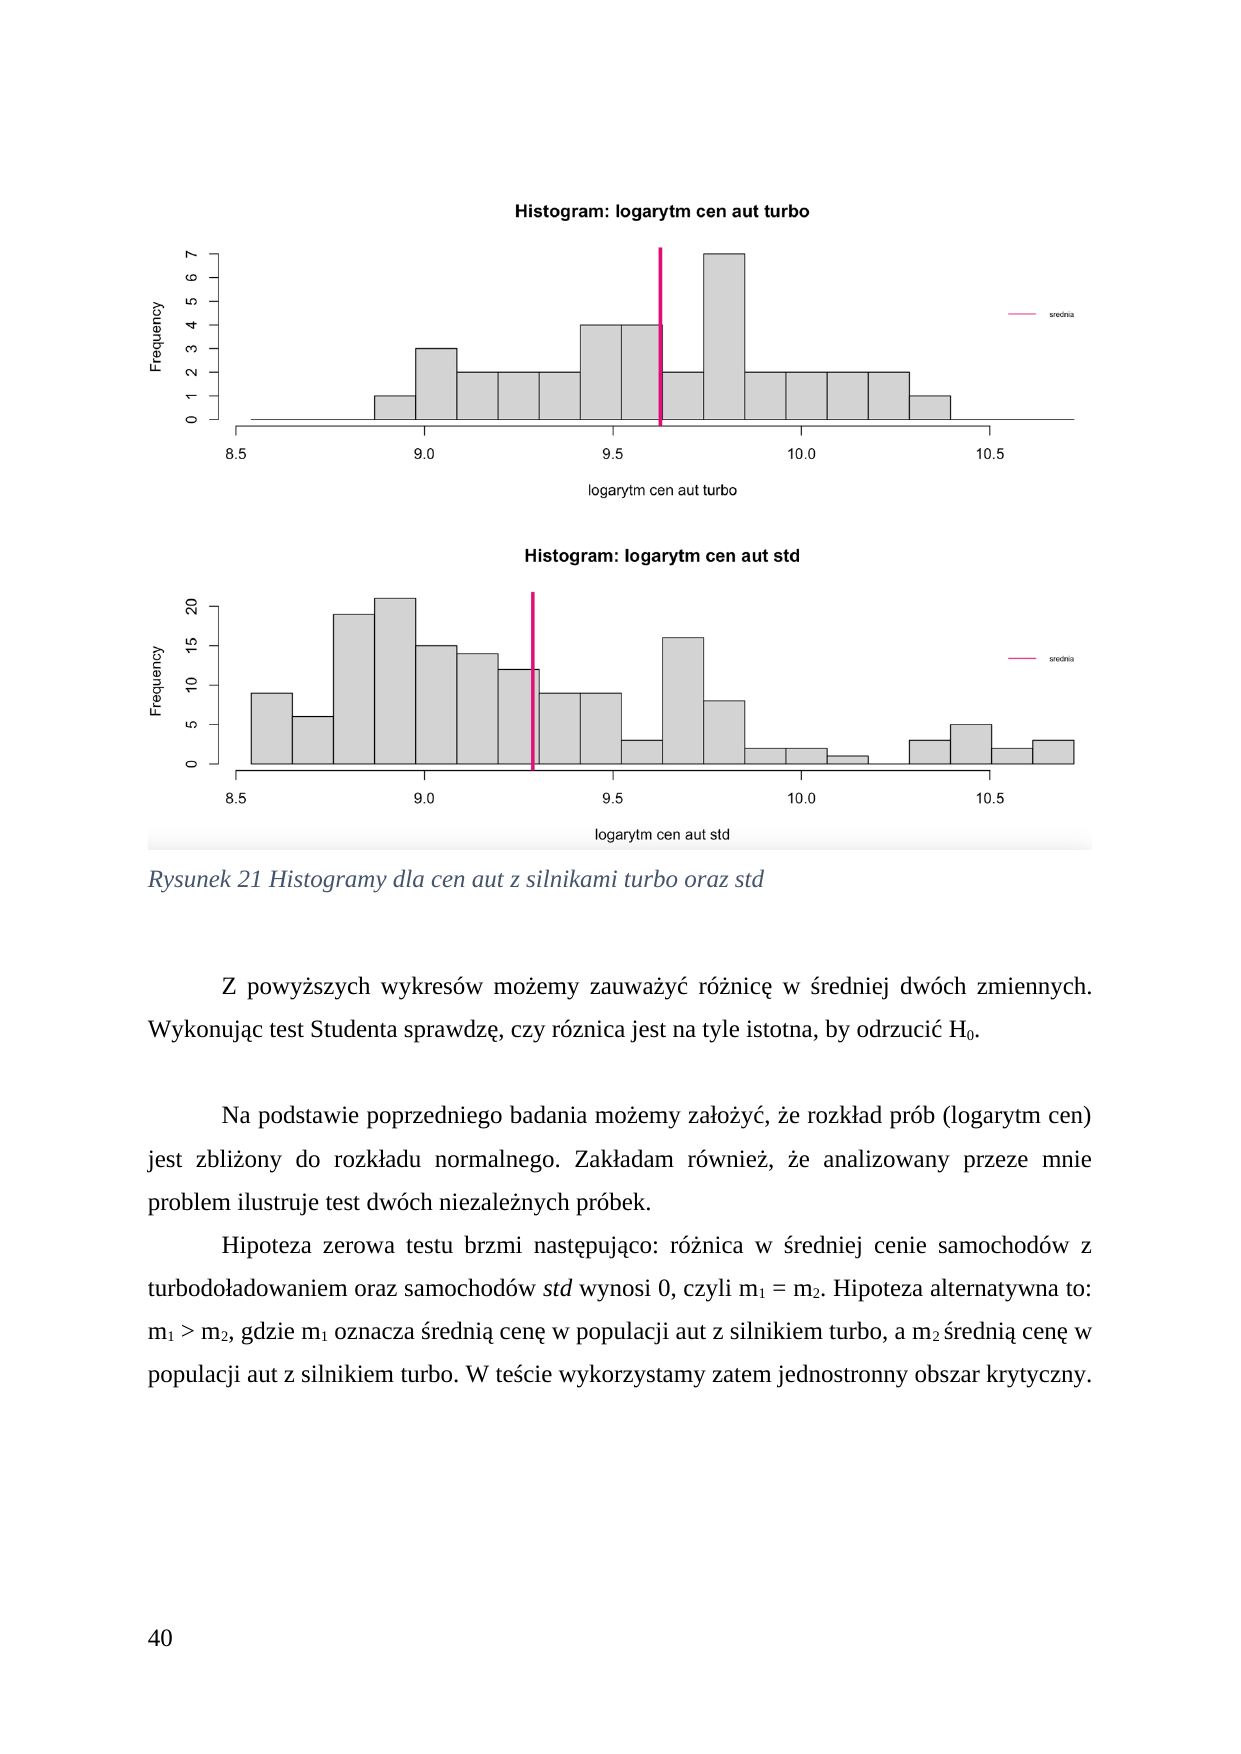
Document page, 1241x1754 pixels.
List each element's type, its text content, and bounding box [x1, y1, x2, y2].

text Na podstawie poprzedniego badania możemy założyć, że rozkład prób (logarytm cen) jest zbliżony do rozkładu normalnego. Zakładam również, że analizowany przeze mnie problem ilustruje test dwóch niezależnych próbek. [148, 1101, 1093, 1216]
picture [147, 190, 1092, 850]
text Hipoteza zerowa testu brzmi następująco: różnica w średniej cenie samochodów z turbodoładowaniem oraz samochodów std wynosi 0, czyli m1 = m2. Hipoteza alternatywna to: m1 > m2, gdzie m1 oznacza średnią cenę w populacji aut z silnikiem turbo, a m2 średnią cenę w populacji aut z silnikiem turbo. W teście wykorzystamy zatem jednostronny obszar krytyczny. [148, 1230, 1093, 1388]
text Z powyższych wykresów możemy zauważyć różnicę w średniej dwóch zmiennych. Wykonując test Studenta sprawdzę, czy róznica jest na tyle istotna, by odrzucić H0. [148, 971, 1093, 1043]
text Rysunek 21 Histogramy dla cen aut z silnikami turbo oraz std [148, 864, 1093, 893]
